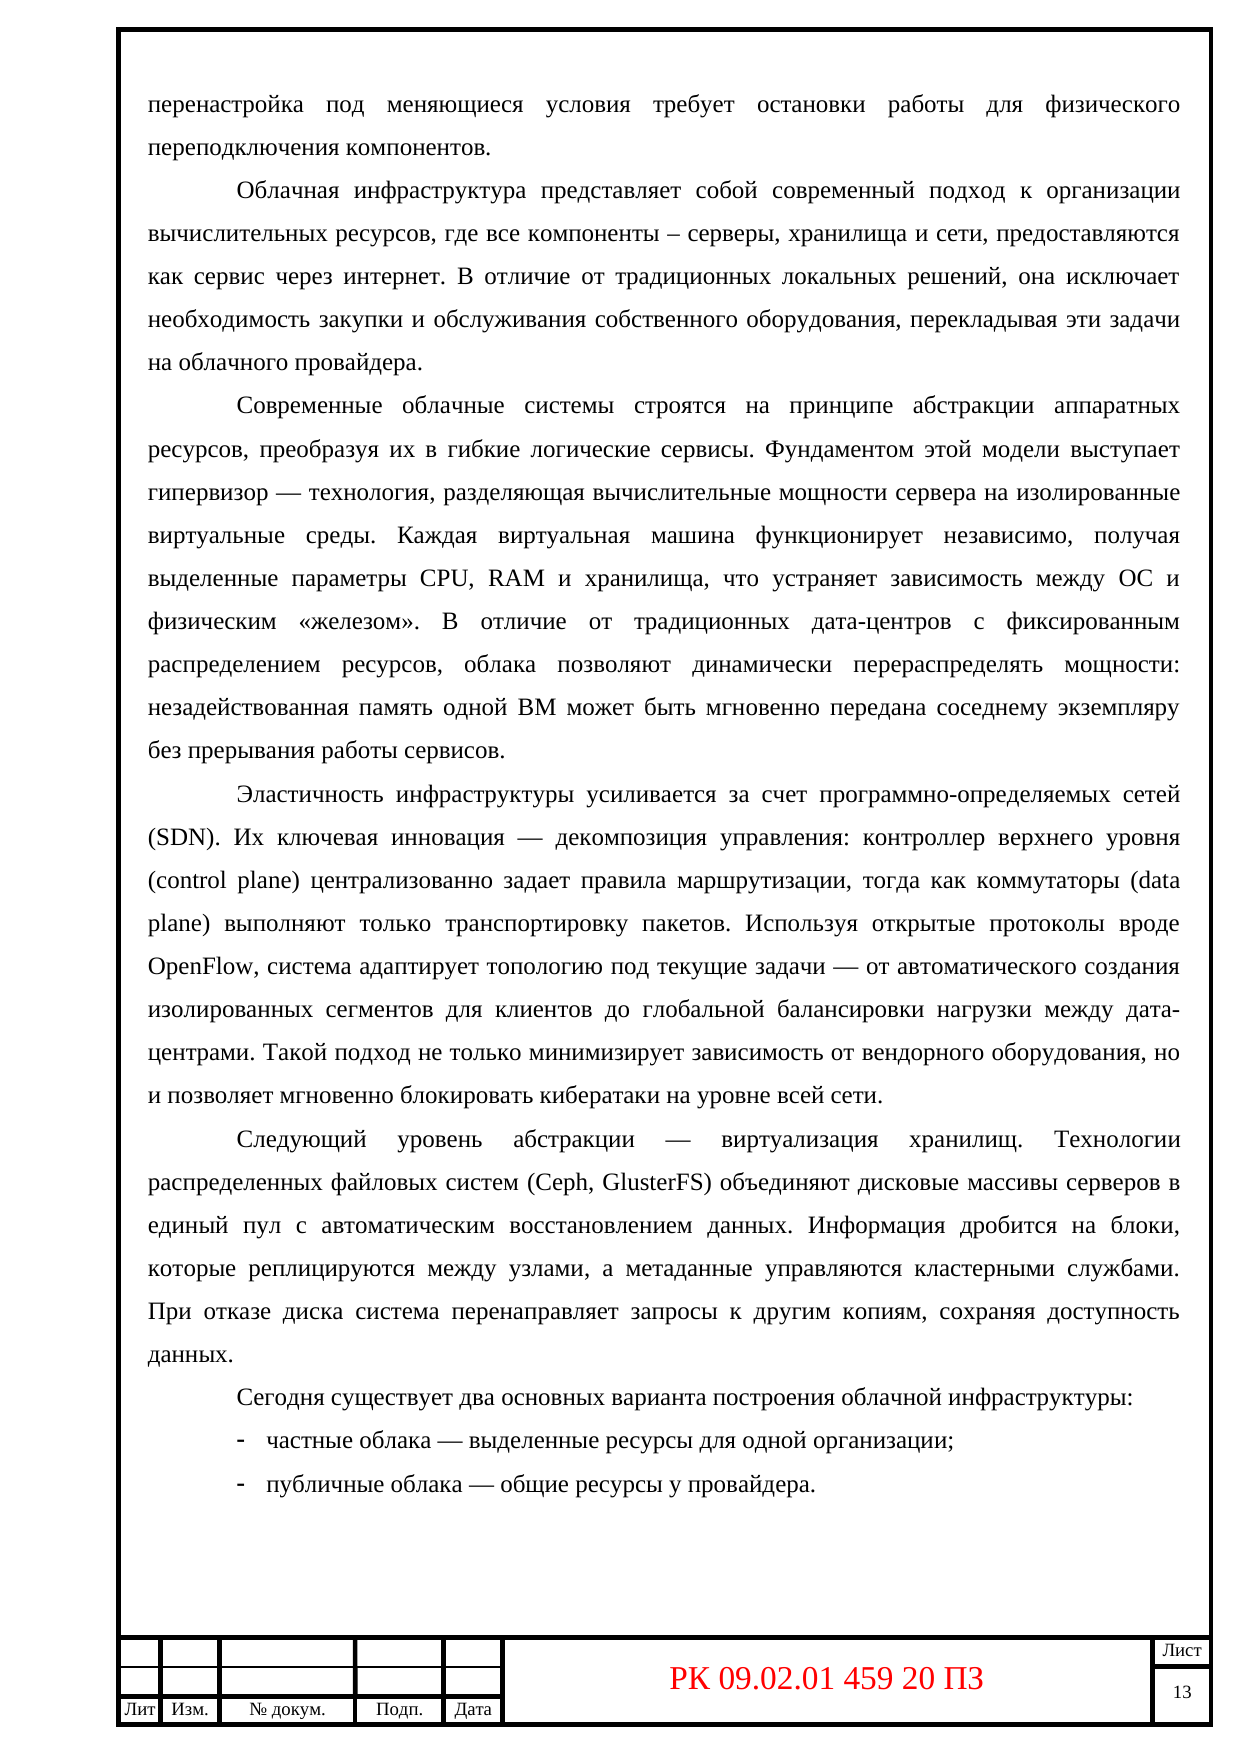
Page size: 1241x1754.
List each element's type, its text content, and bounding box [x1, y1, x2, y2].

list частные облака — выделенные ресурсы для одной организации; [148, 1426, 1181, 1454]
list Эластичность инфраструктуры усиливается за счет программно-определяемых сетей (SDN). Их ключевая инновация — декомпозиция управления: контроллер верхнего уровня (control plane) централизованно задает правила маршрутизации, тогда как коммутаторы (data plane) выполняют только транспортировку пакетов. Используя открытые протоколы вроде OpenFlow, система адаптирует топологию под текущие задачи — от автоматического создания изолированных сегментов для клиентов до глобальной балансировки нагрузки между дата-центрами. Такой подход не только минимизирует зависимость от вендорного оборудования, но и позволяет мгновенно блокировать кибератаки на уровне всей сети. [148, 779, 1181, 1109]
list Сегодня существует два основных варианта построения облачной инфраструктуры: [148, 1382, 1181, 1411]
list Современные облачные системы строятся на принципе абстракции аппаратных ресурсов, преобразуя их в гибкие логические сервисы. Фундаментом этой модели выступает гипервизор — технология, разделяющая вычислительные мощности сервера на изолированные виртуальные среды. Каждая виртуальная машина функционирует независимо, получая выделенные параметры CPU, RAM и хранилища, что устраняет зависимость между ОС и физическим «железом». В отличие от традиционных дата-центров с фиксированным распределением ресурсов, облака позволяют динамически перераспределять мощности: незадействованная память одной ВМ может быть мгновенно передана соседнему экземпляру без прерывания работы сервисов. [148, 391, 1181, 764]
list Следующий уровень абстракции — виртуализация хранилищ. Технологии распределенных файловых систем (Ceph, GlusterFS) объединяют дисковые массивы серверов в единый пул с автоматическим восстановлением данных. Информация дробится на блоки, которые реплицируются между узлами, а метаданные управляются кластерными службами. При отказе диска система перенаправляет запросы к другим копиям, сохраняя доступность данных. [148, 1124, 1181, 1368]
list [148, 89, 1181, 161]
list публичные облака — общие ресурсы у провайдера. [148, 1469, 1181, 1497]
list Облачная инфраструктура представляет собой современный подход к организации вычислительных ресурсов, где все компоненты – серверы, хранилища и сети, предоставляются как сервис через интернет. В отличие от традиционных локальных решений, она исключает необходимость закупки и обслуживания собственного оборудования, перекладывая эти задачи на облачного провайдера. [148, 175, 1181, 376]
